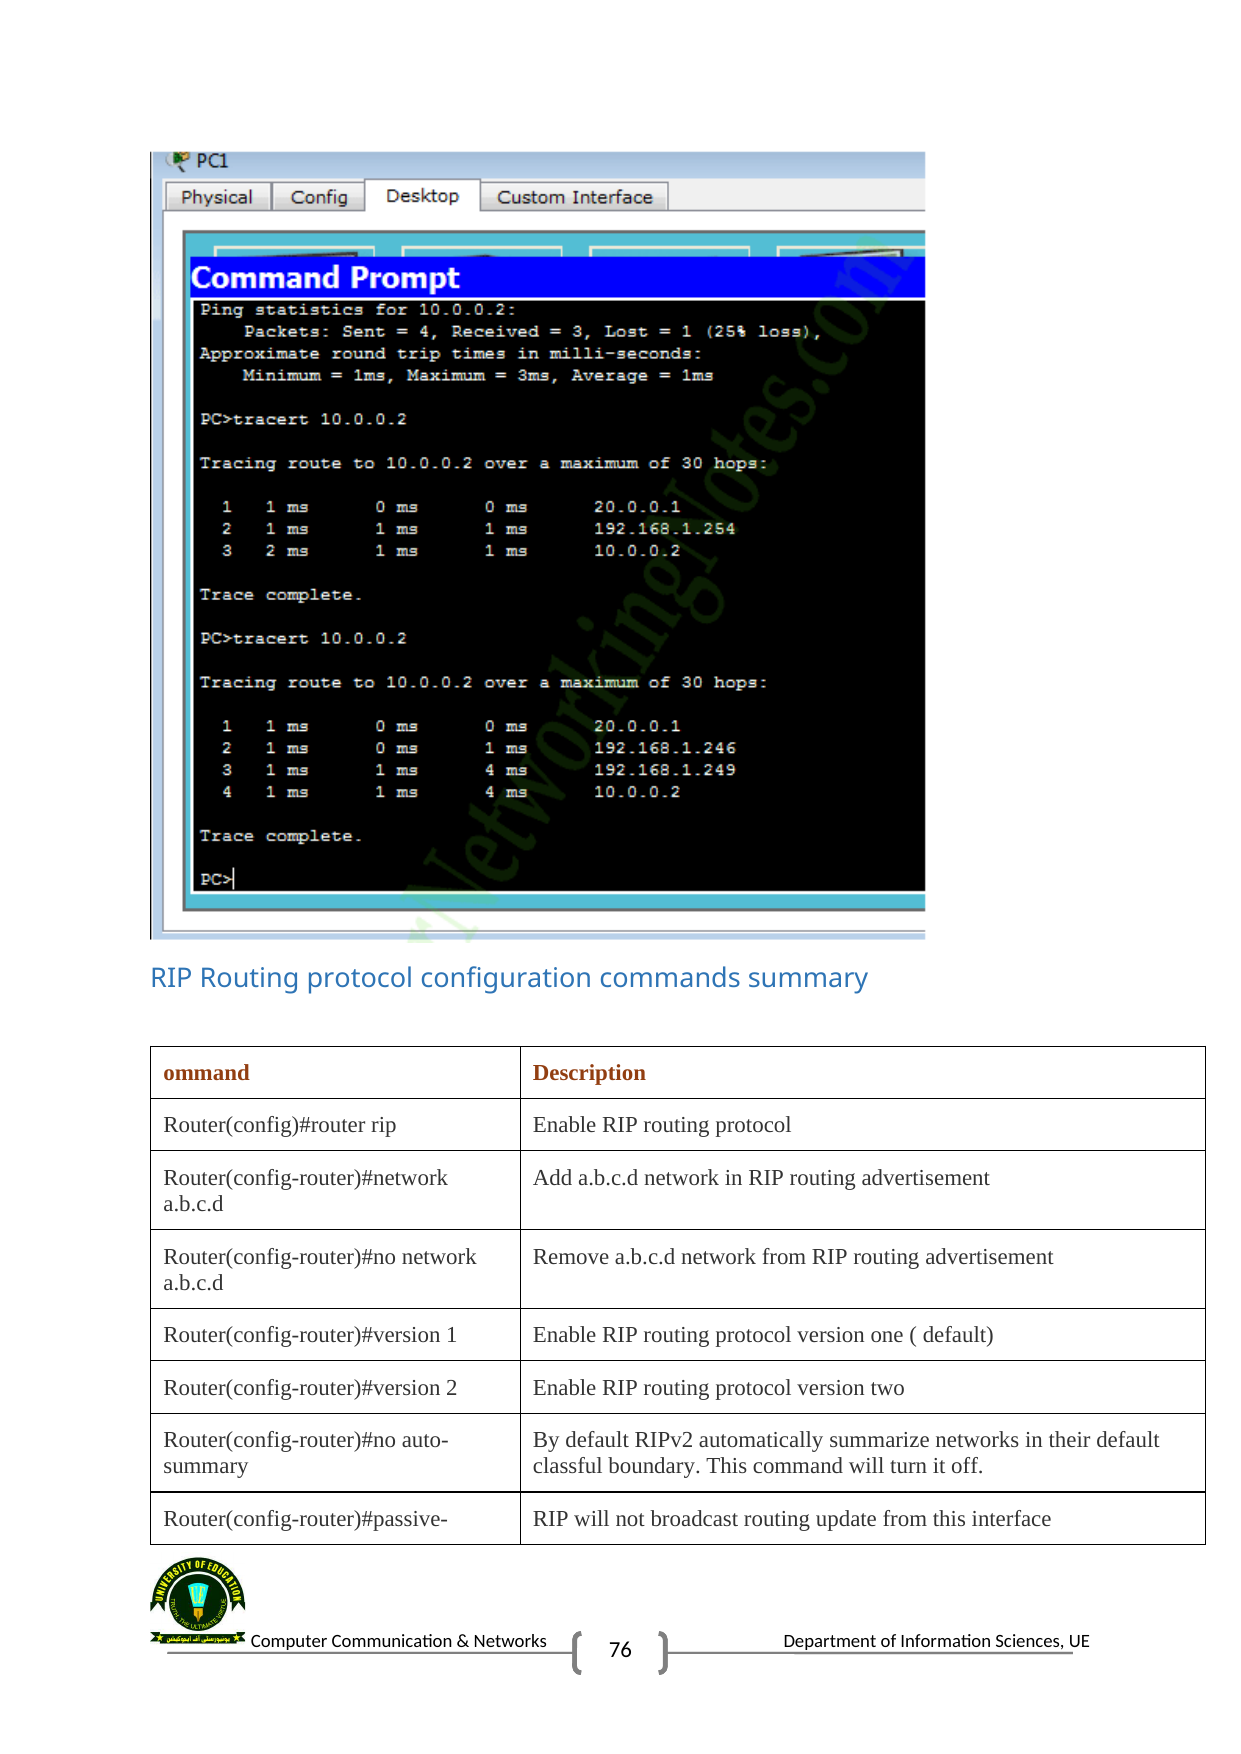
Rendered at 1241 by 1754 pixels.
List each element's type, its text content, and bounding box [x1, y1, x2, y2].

table_cell Enable RIP routing protocol version two [521, 1361, 1205, 1413]
table_cell By default RIPv2 automatically summarize networks in their default classful boundary. This command will turn it off. [521, 1414, 1205, 1491]
table_header ommand [151, 1047, 520, 1098]
table_cell Router(config-router)#no network a.b.c.d [151, 1230, 520, 1308]
subtitle RIP Routing protocol configuration commands summary [150, 959, 1090, 996]
table_cell Enable RIP routing protocol [521, 1099, 1205, 1150]
table_cell Router(config-router)#no auto-summary [151, 1414, 520, 1491]
picture [150, 1552, 246, 1648]
table_cell RIP will not broadcast routing update from this interface [521, 1493, 1205, 1544]
table_header Description [521, 1047, 1205, 1098]
table_cell Router(config-router)#version 1 [151, 1309, 520, 1360]
table_cell Router(config-router)#network a.b.c.d [151, 1151, 520, 1229]
table_cell Remove a.b.c.d network from RIP routing advertisement [521, 1230, 1205, 1308]
table_cell Router(config)#router rip [151, 1099, 520, 1150]
table_cell Router(config-router)#version 2 [151, 1361, 520, 1413]
table_cell Router(config-router)#passive-interface s0/0/0 [151, 1493, 520, 1544]
table_cell Add a.b.c.d network in RIP routing advertisement [521, 1151, 1205, 1229]
picture [150, 150, 927, 943]
table_cell Enable RIP routing protocol version one ( default) [521, 1309, 1205, 1360]
